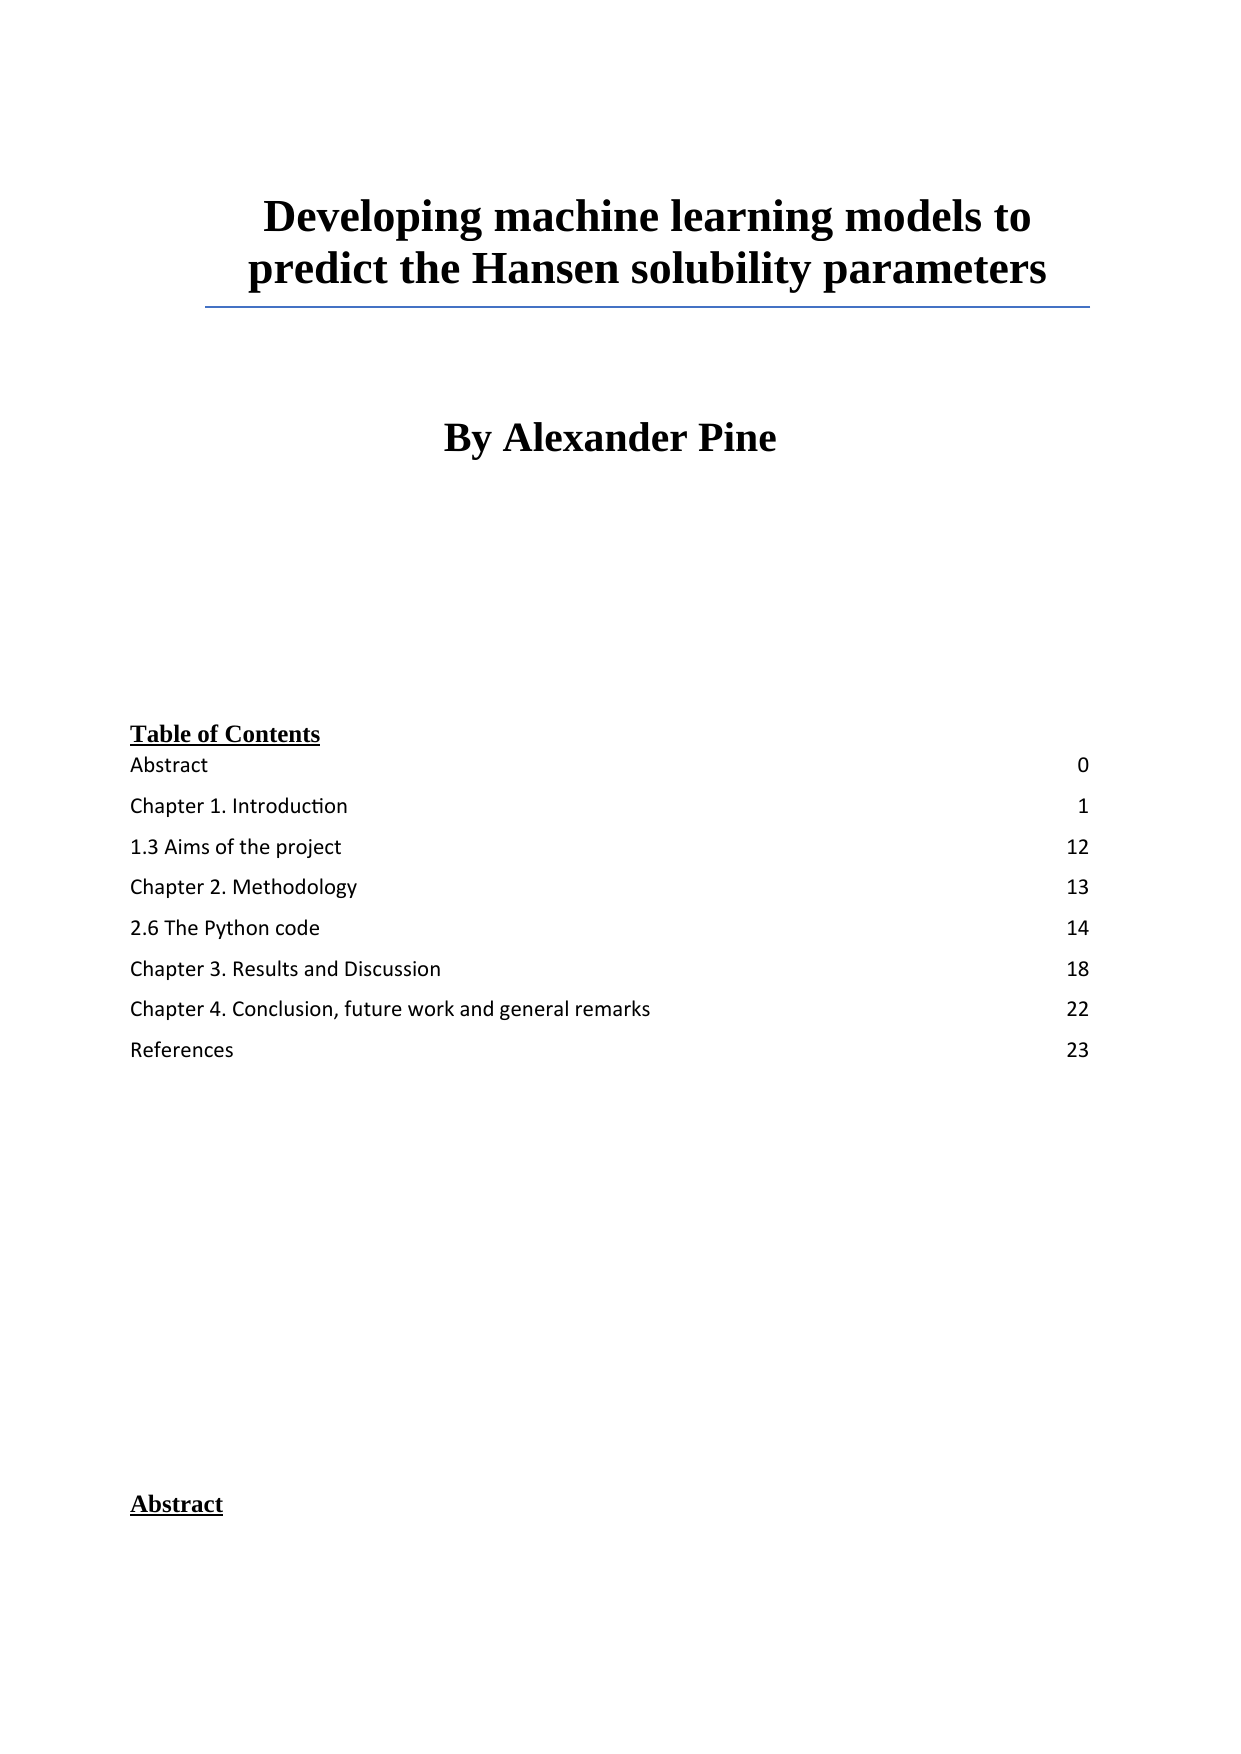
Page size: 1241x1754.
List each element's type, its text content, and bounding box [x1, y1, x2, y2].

text Developing machine learning models to predict the Hansen solubility parameters [205, 188, 1090, 306]
text By Alexander Pine [130, 413, 1090, 461]
text Table of Contents [130, 719, 1090, 748]
subtitle Abstract [130, 1489, 1090, 1518]
